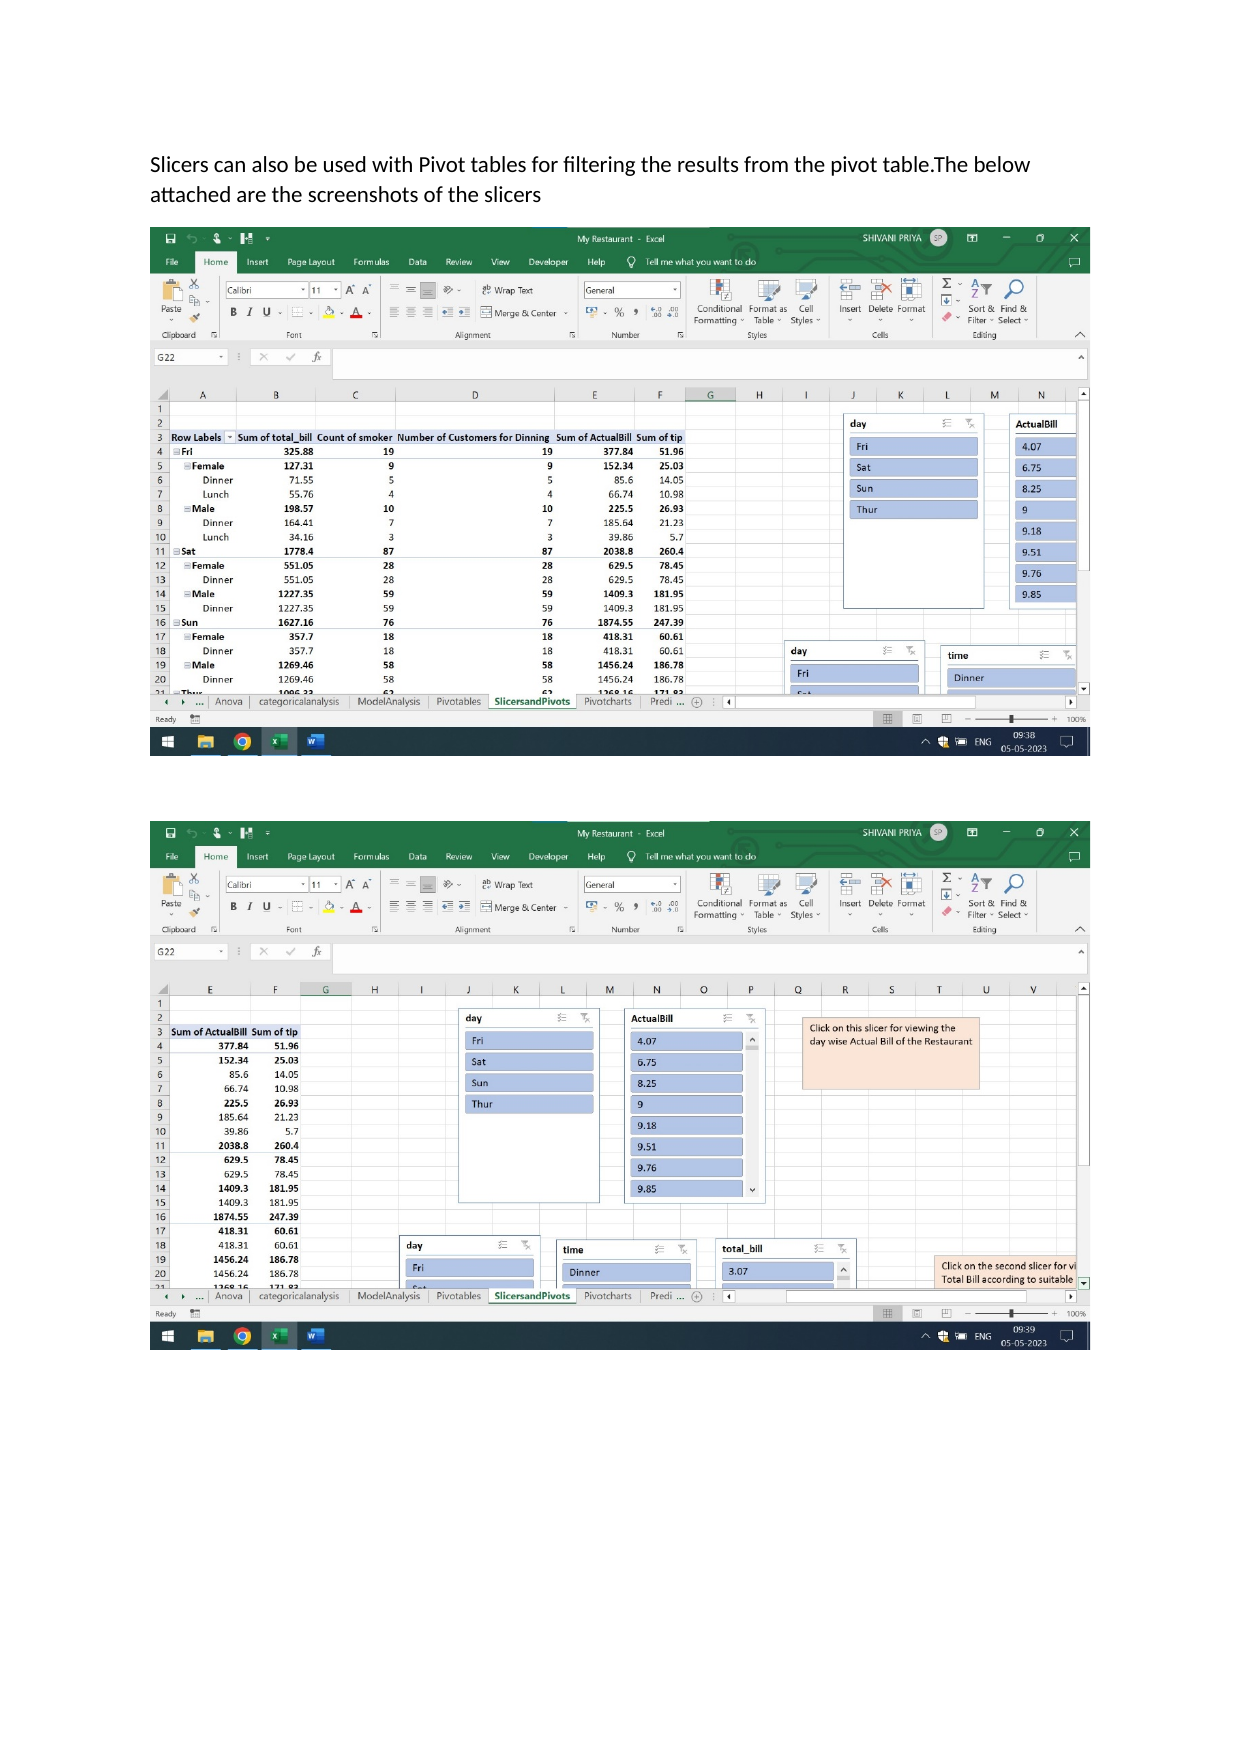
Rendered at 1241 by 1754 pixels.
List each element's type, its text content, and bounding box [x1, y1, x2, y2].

picture [150, 227, 1091, 756]
text Slicers can also be used with Pivot tables for filtering the results from the pivot table.The below attached are the screenshots of the slicers [150, 150, 1090, 208]
picture [150, 821, 1091, 1350]
